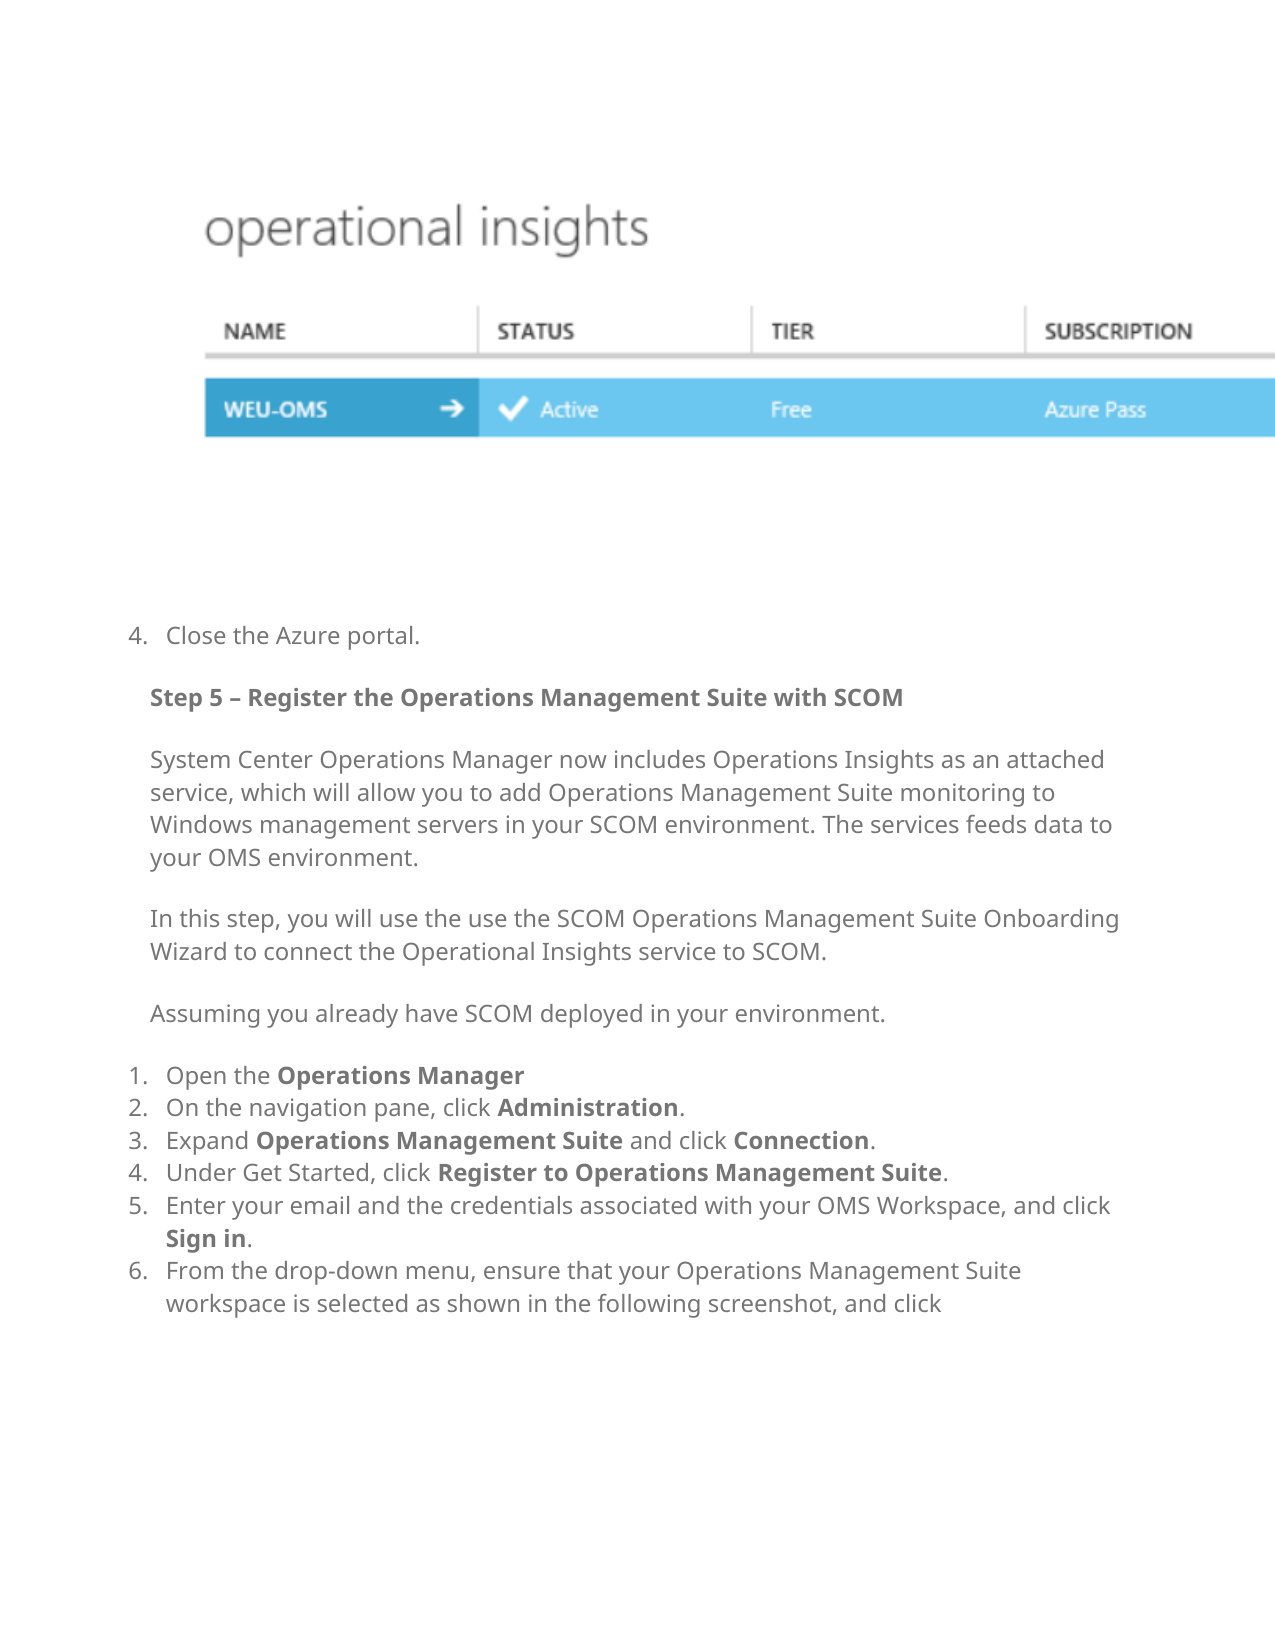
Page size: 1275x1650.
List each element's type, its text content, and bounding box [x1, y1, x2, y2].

picture [150, 150, 1275, 590]
text In this step, you will use the use the SCOM Operations Management Suite Onboarding Wizard to connect the Operational Insights service to SCOM. [150, 902, 1125, 967]
list Open the Operations Manager [128, 1058, 1125, 1091]
list Enter your email and the credentials associated with your OMS Workspace, and click Sign in. [128, 1189, 1125, 1254]
text Assuming you already have SCOM deployed in your environment. [150, 997, 1125, 1029]
list From the drop-down menu, ensure that your Operations Management Suite workspace is selected as shown in the following screenshot, and click [128, 1254, 1125, 1319]
text System Center Operations Manager now includes Operations Insights as an attached service, which will allow you to add Operations Management Suite monitoring to Windows management servers in your SCOM environment. The services feeds data to your OMS environment. [150, 743, 1125, 873]
list Expand Operations Management Suite and click Connection. [128, 1124, 1125, 1156]
list Close the Azure portal. [128, 619, 1125, 652]
list On the navigation pane, click Administration. [128, 1091, 1125, 1124]
text Step 5 – Register the Operations Management Suite with SCOM [150, 681, 1125, 713]
list Under Get Started, click Register to Operations Management Suite. [128, 1156, 1125, 1189]
